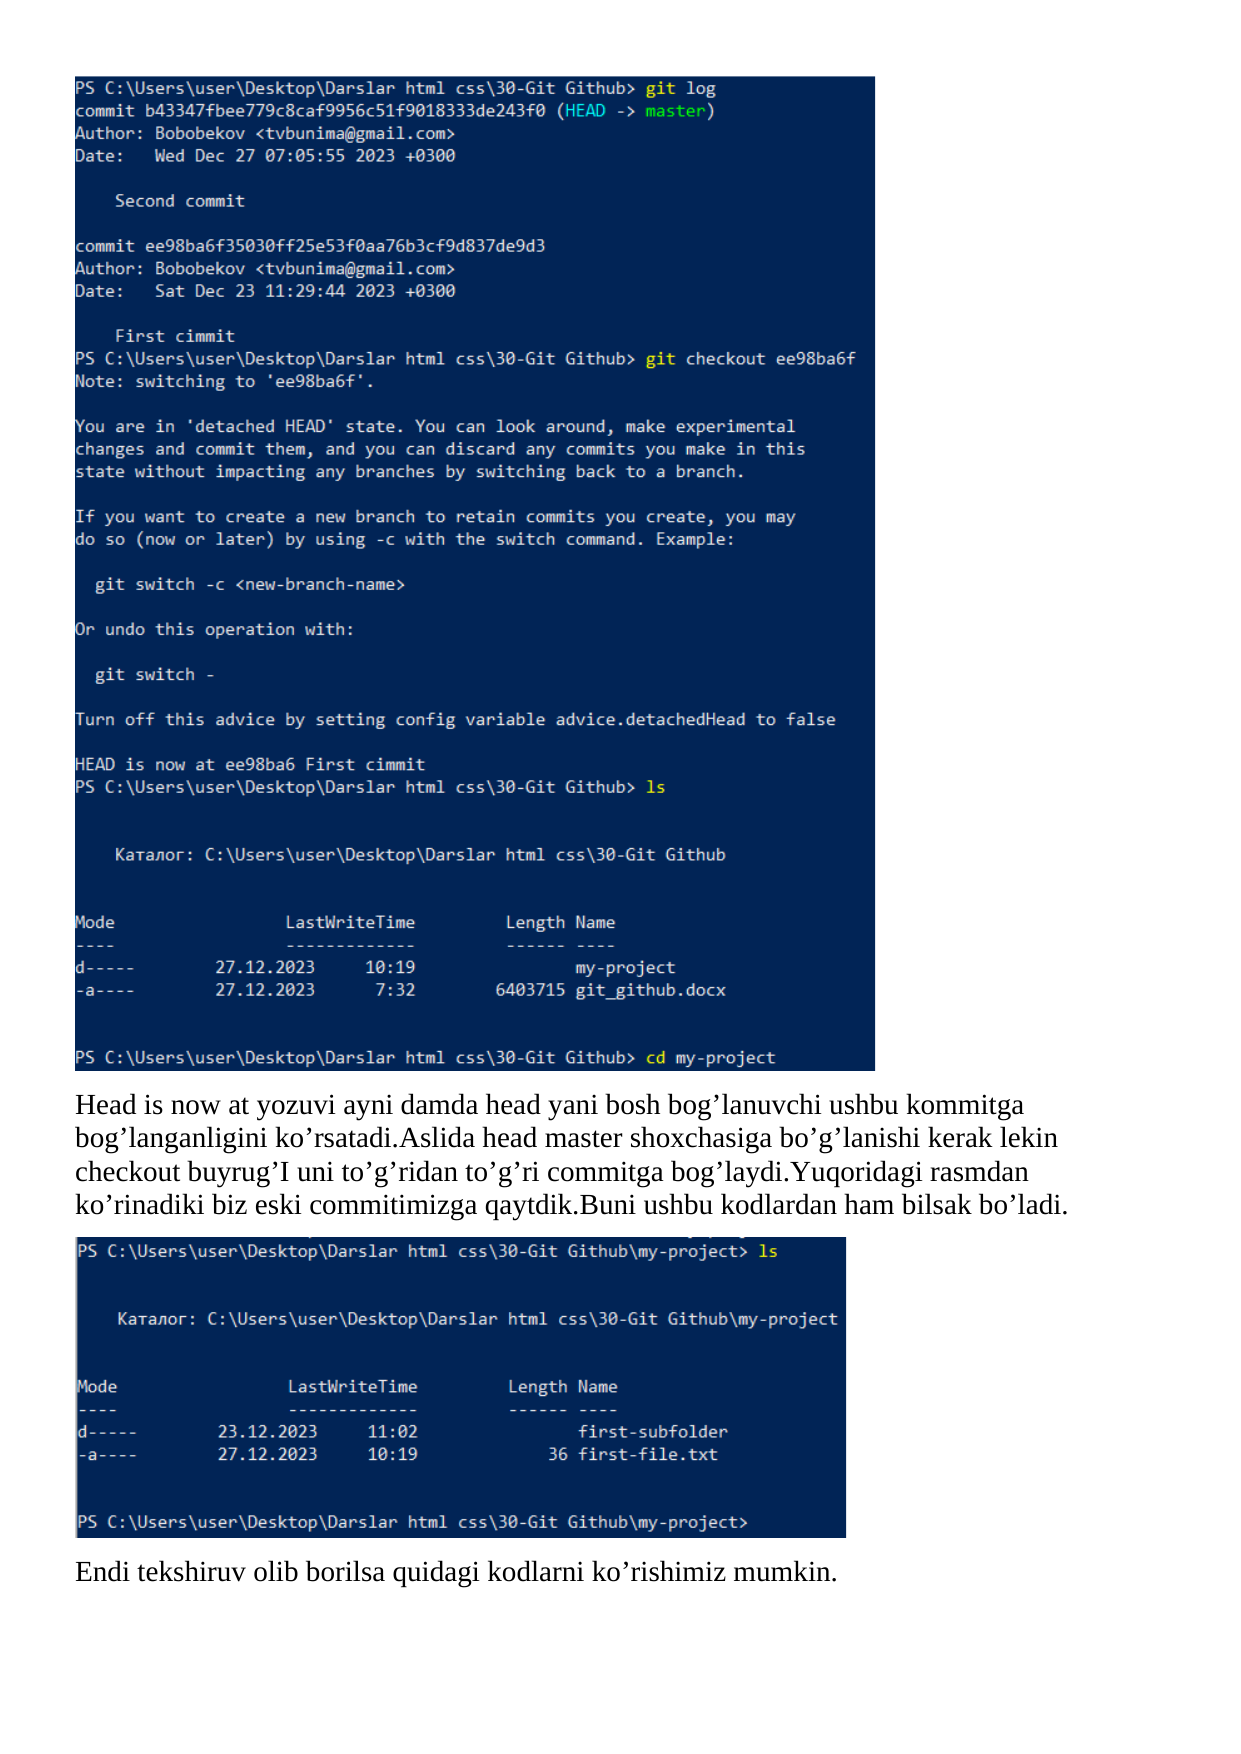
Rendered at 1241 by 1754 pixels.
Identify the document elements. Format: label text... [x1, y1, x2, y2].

picture [75, 75, 876, 1071]
text Endi tekshiruv olib borilsa quidagi kodlarni ko’rishimiz mumkin. [75, 1554, 1165, 1588]
picture [75, 1237, 847, 1538]
text Head is now at yozuvi ayni damda head yani bosh bog’lanuvchi ushbu kommitga bog’langanligini ko’rsatadi.Aslida head master shoxchasiga bo’g’lanishi kerak lekin checkout buyrug’I uni to’g’ridan to’g’ri commitga bog’laydi.Yuqoridagi rasmdan ko’rinadiki biz eski commitimizga qaytdik.Buni ushbu kodlardan ham bilsak bo’ladi. [75, 1087, 1165, 1221]
